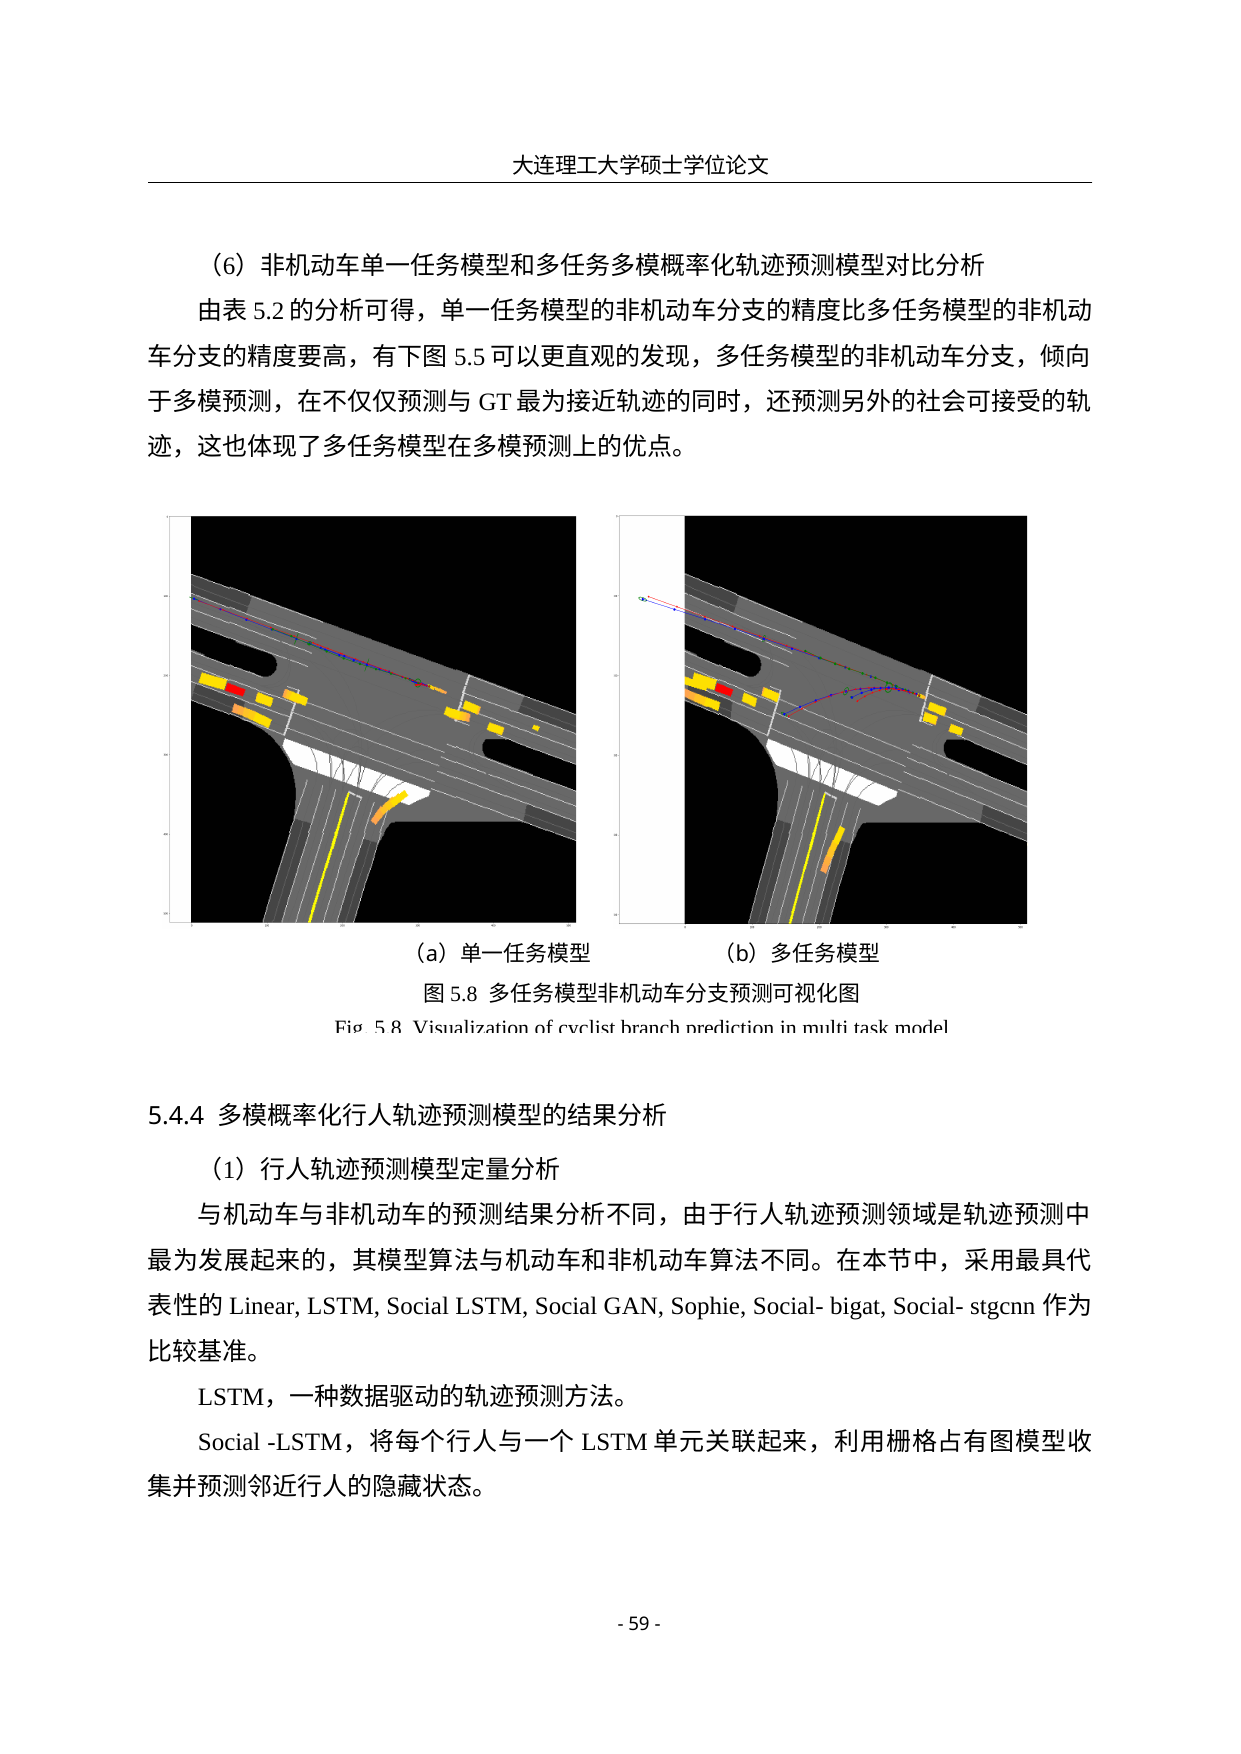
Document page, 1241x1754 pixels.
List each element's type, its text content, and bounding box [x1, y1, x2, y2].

subtitle 5.4.4 多模概率化行人轨迹预测模型的结果分析 [148, 1095, 1092, 1132]
text Social -LSTM，将每个行人与一个LSTM单元关联起来，利用栅格占有图模型收集并预测邻近行人的隐藏状态。 [148, 1422, 1092, 1503]
text LSTM，一种数据驱动的轨迹预测方法。 [148, 1376, 1092, 1412]
text 由表5.2的分析可得，单一任务模型的非机动车分支的精度比多任务模型的非机动车分支的精度要高，有下图5.5可以更直观的发现，多任务模型的非机动车分支，倾向于多模预测，在不仅仅预测与GT最为接近轨迹的同时，还预测另外的社会可接受的轨迹，这也体现了多任务模型在多模预测上的优点。 [148, 291, 1092, 463]
text （1）行人轨迹预测模型定量分析 [148, 1150, 1092, 1186]
picture [162, 515, 577, 929]
text （6）非机动车单一任务模型和多任务多模概率化轨迹预测模型对比分析 [148, 246, 1092, 282]
text 与机动车与非机动车的预测结果分析不同，由于行人轨迹预测领域是轨迹预测中最为发展起来的，其模型算法与机动车和非机动车算法不同。在本节中，采用最具代表性的Linear, LSTM, Social LSTM, Social GAN, Sophie, Social- bigat, Social- stgcnn作为比较基准。 [148, 1195, 1092, 1367]
picture [613, 515, 1028, 929]
